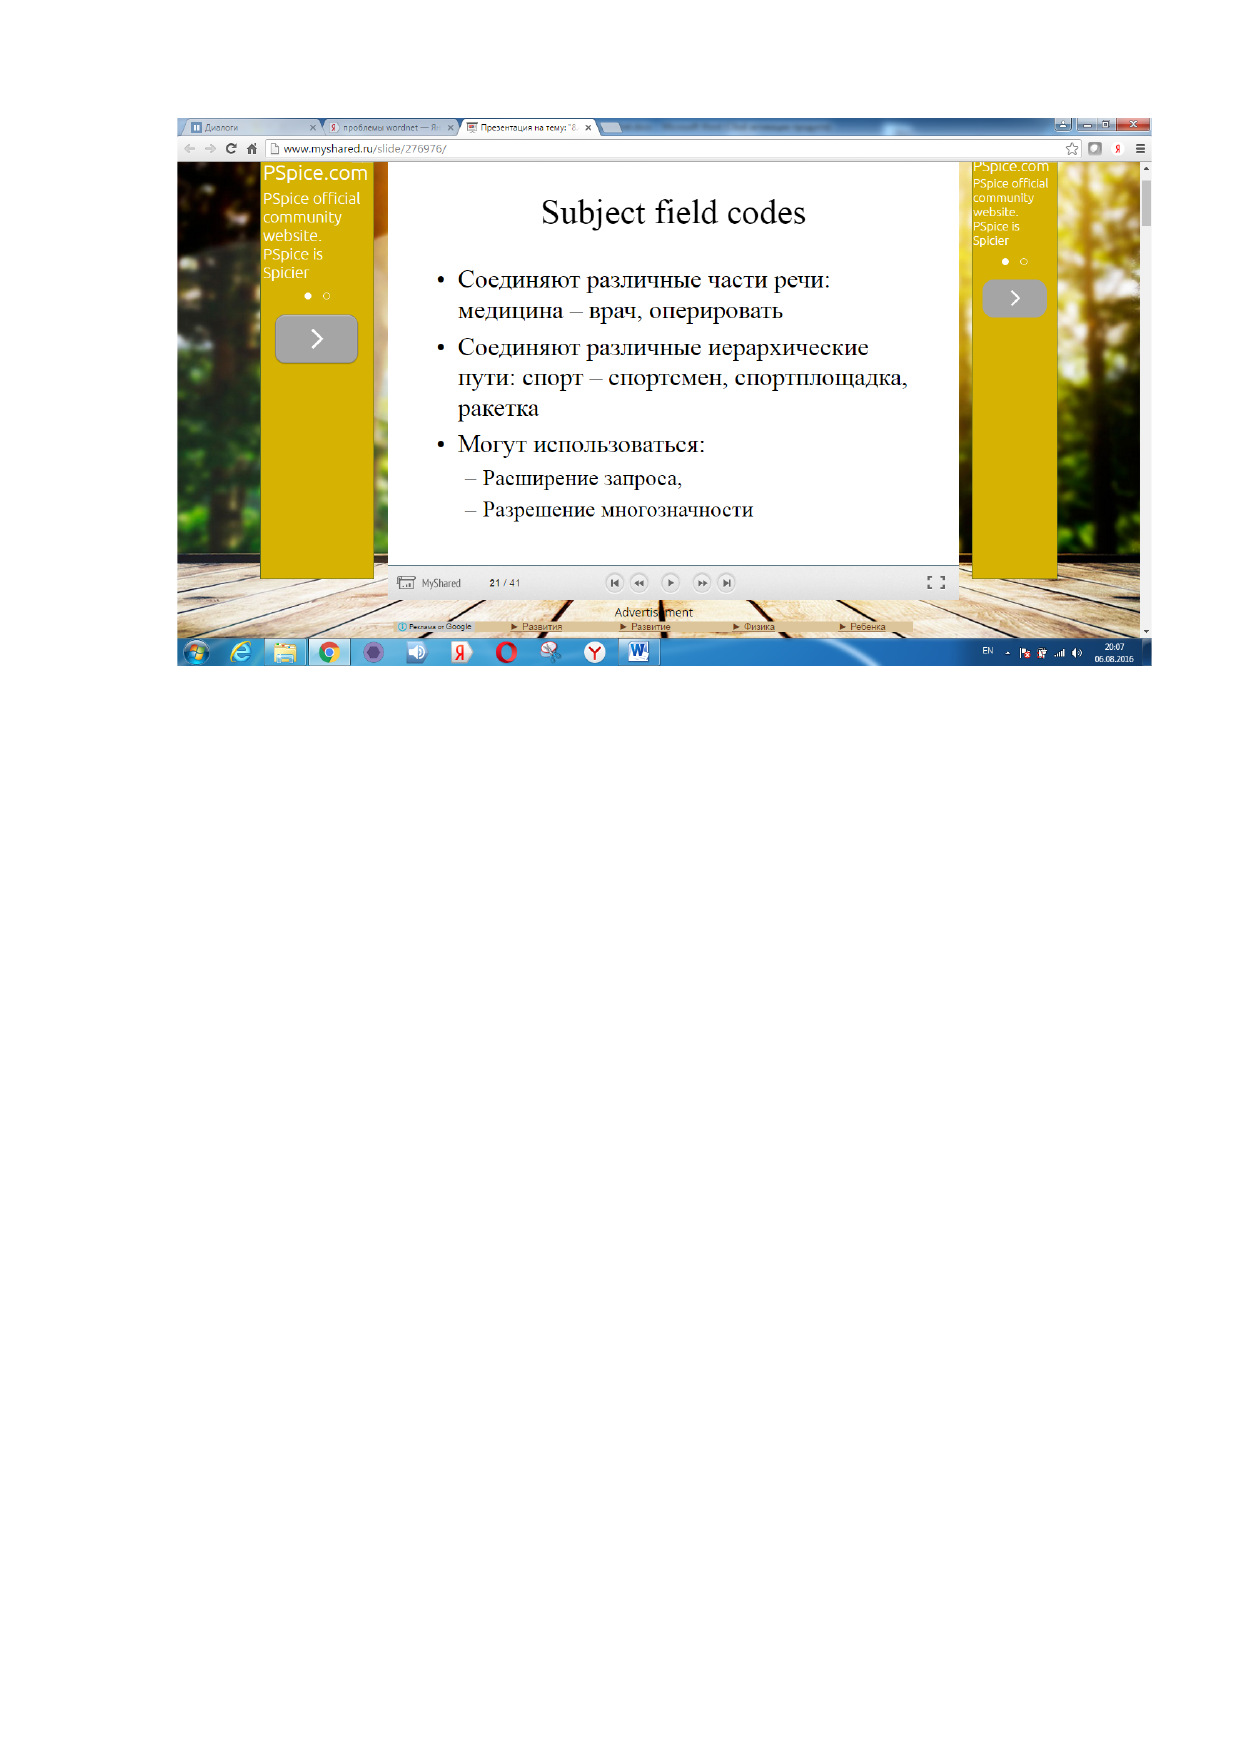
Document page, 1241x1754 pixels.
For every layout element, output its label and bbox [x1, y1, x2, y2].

picture [177, 118, 1152, 666]
